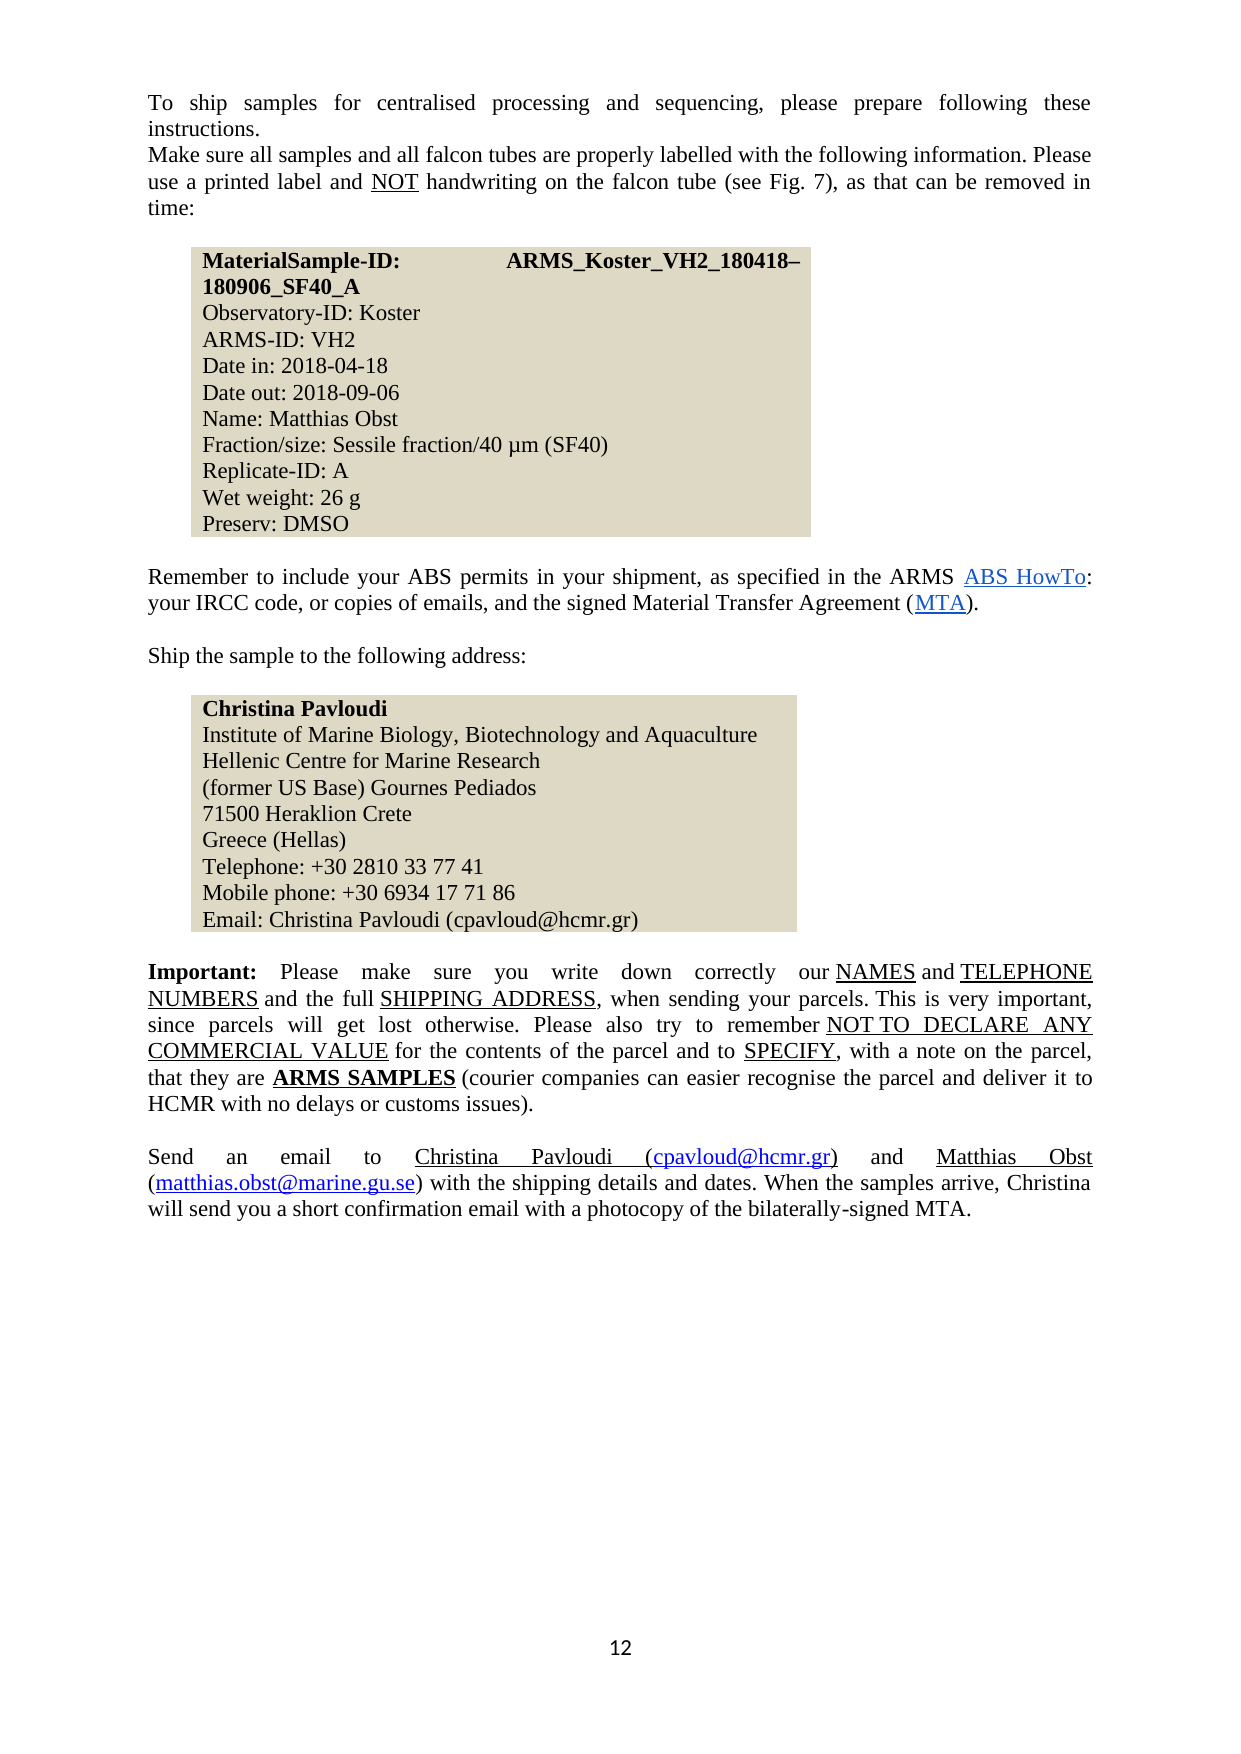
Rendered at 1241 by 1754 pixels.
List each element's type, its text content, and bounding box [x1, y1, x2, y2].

text To ship samples for centralised processing and sequencing, please prepare following these instructions. [148, 89, 1092, 141]
text Send an email to Christina Pavloudi (cpavloud@hcmr.gr) and Matthias Obst (matthias.obst@marine.gu.se) with the shipping details and dates. When the samples arrive, Christina will send you a short confirmation email with a photocopy of the bilaterally-signed MTA. [148, 1143, 1092, 1222]
table_header Christina Pavloudi Institute of Marine Biology, Biotechnology and Aquaculture Hellenic Centre for Marine Research (former US Base) Gournes Pediados 71500 Heraklion Crete Greece (Hellas) Telephone: +30 2810 33 77 41 Mobile phone: +30 6934 17 71 86 Email: Christina Pavloudi (cpavloud@hcmr.gr) [191, 695, 797, 932]
table_header MaterialSample-ID: ARMS_Koster_VH2_180418–180906_SF40_A Observatory-ID: Koster ARMS-ID: VH2 Date in: 2018-04-18 Date out: 2018-09-06 Name: Matthias Obst Fraction/size: Sessile fraction/40 µm (SF40) Replicate-ID: A Wet weight: 26 g Preserv: DMSO [191, 247, 811, 537]
text Remember to include your ABS permits in your shipment, as specified in the ARMS ABS HowTo: your IRCC code, or copies of emails, and the signed Material Transfer Agreement (MTA). [148, 563, 1092, 616]
text Make sure all samples and all falcon tubes are properly labelled with the following information. Please use a printed label and NOT handwriting on the falcon tube (see Fig. 7), as that can be removed in time: [148, 141, 1092, 220]
text Ship the sample to the following address: [148, 642, 1092, 668]
text Important: Please make sure you write down correctly our NAMES and TELEPHONE NUMBERS and the full SHIPPING ADDRESS, when sending your parcels. This is very important, since parcels will get lost otherwise. Please also try to remember NOT TO DECLARE ANY COMMERCIAL VALUE for the contents of the parcel and to SPECIFY, with a note on the parcel, that they are ARMS SAMPLES (courier companies can easier recognise the parcel and deliver it to HCMR with no delays or customs issues). [148, 958, 1092, 1116]
